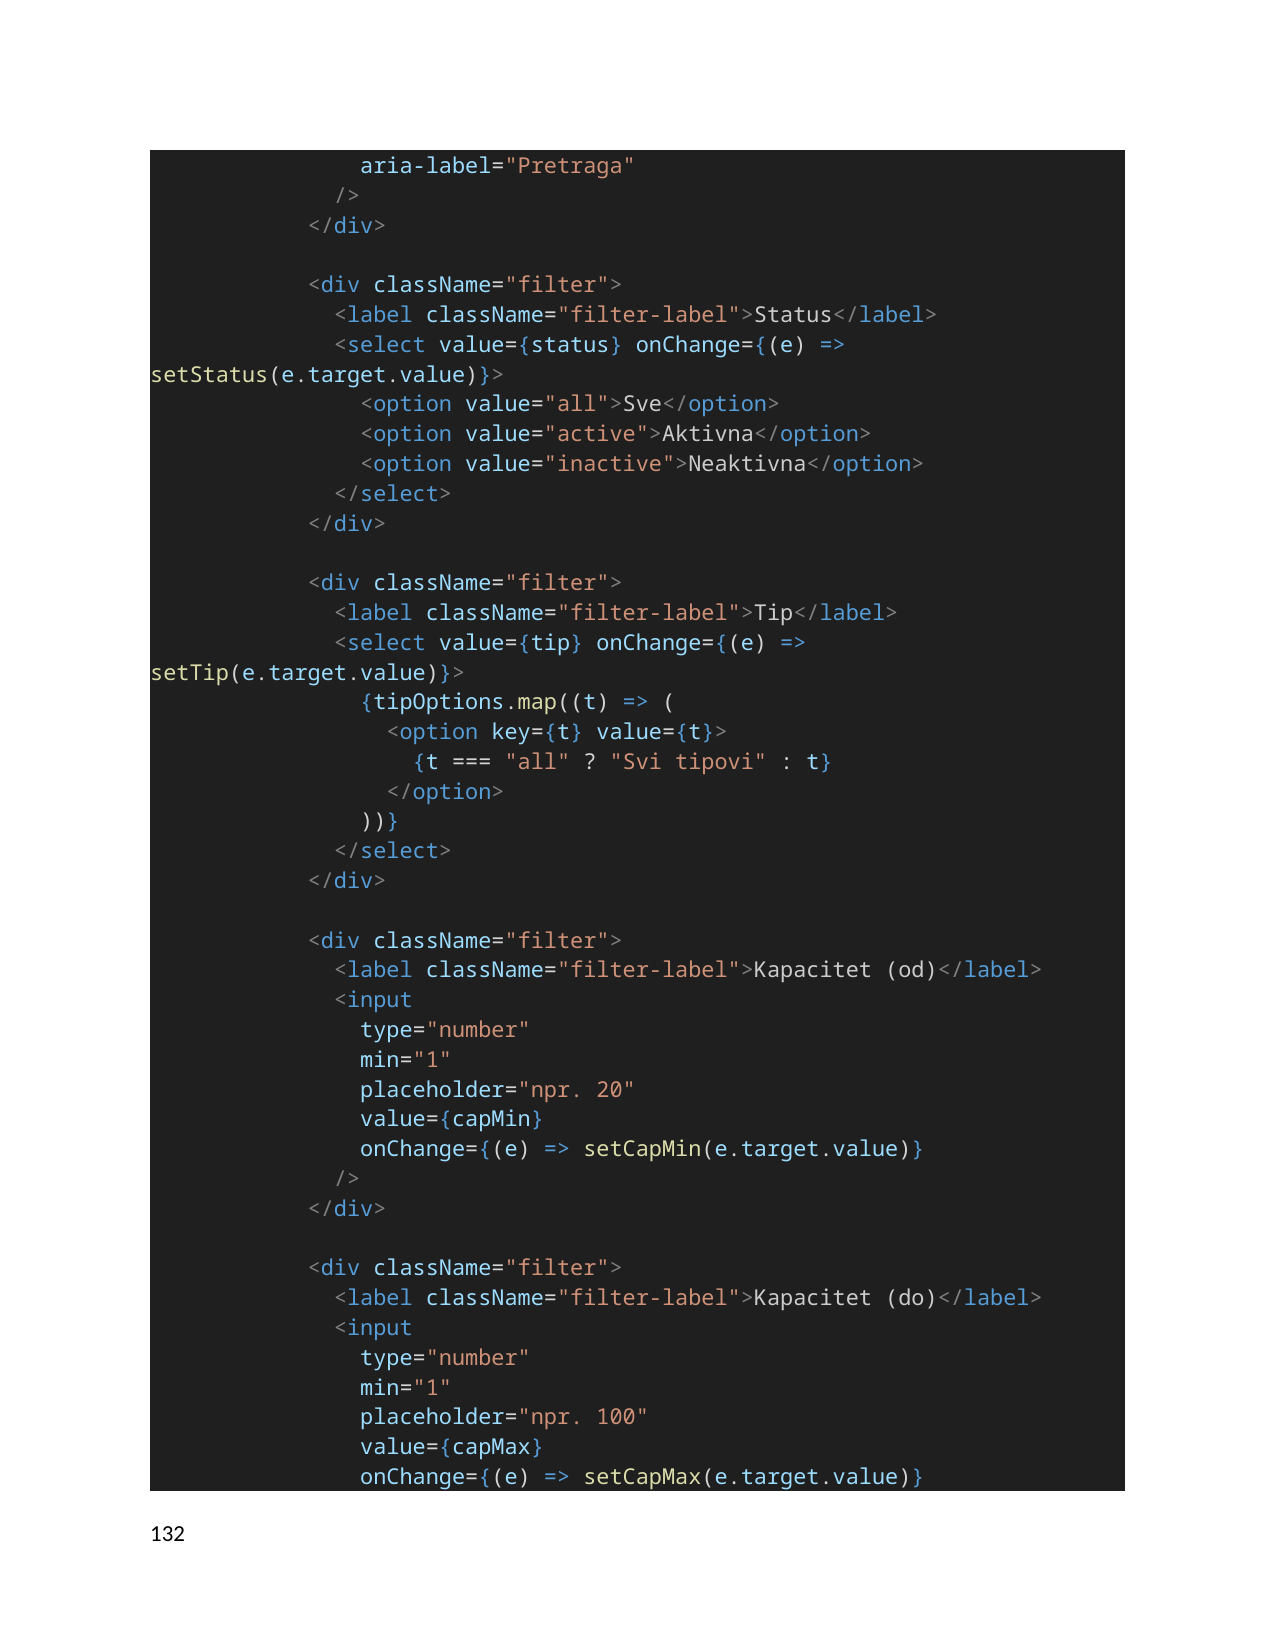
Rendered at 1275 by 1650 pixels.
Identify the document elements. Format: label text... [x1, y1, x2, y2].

text </select> [150, 478, 1125, 507]
text <input [150, 1312, 1125, 1342]
text <div className="filter"> [150, 1252, 1125, 1282]
text <label className="filter-label">Status</label> [150, 299, 1125, 329]
text aria-label="Pretraga" [150, 150, 1125, 180]
text type="number" [150, 1342, 1125, 1371]
text min="1" [150, 1044, 1125, 1073]
text <label className="filter-label">Kapacitet (do)</label> [150, 1282, 1125, 1312]
text <div className="filter"> [150, 567, 1125, 597]
text </div> [150, 1193, 1125, 1222]
text {tipOptions.map((t) => ( [150, 686, 1125, 716]
text </option> [150, 776, 1125, 805]
text value={capMin} [150, 1103, 1125, 1133]
text <option value="inactive">Neaktivna</option> [150, 448, 1125, 478]
text placeholder="npr. 100" [150, 1401, 1125, 1431]
text min="1" [150, 1371, 1125, 1401]
text type="number" [150, 1014, 1125, 1044]
text value={capMax} [150, 1431, 1125, 1461]
text <select value={tip} onChange={(e) => setTip(e.target.value)}> [150, 627, 1125, 686]
text <input [150, 984, 1125, 1014]
text <option value="active">Aktivna</option> [150, 418, 1125, 448]
text <div className="filter"> [150, 269, 1125, 299]
text <label className="filter-label">Kapacitet (od)</label> [150, 954, 1125, 984]
text </select> [150, 835, 1125, 865]
text </div> [150, 865, 1125, 895]
text </div> [150, 507, 1125, 537]
text <label className="filter-label">Tip</label> [150, 597, 1125, 627]
text <option key={t} value={t}> [150, 716, 1125, 746]
text placeholder="npr. 20" [150, 1073, 1125, 1103]
text {t === "all" ? "Svi tipovi" : t} [150, 746, 1125, 776]
text <select value={status} onChange={(e) => setStatus(e.target.value)}> [150, 329, 1125, 388]
text /> [150, 1163, 1125, 1193]
text ))} [150, 805, 1125, 835]
text </div> [150, 209, 1125, 239]
text onChange={(e) => setCapMax(e.target.value)} [150, 1461, 1125, 1491]
text <div className="filter"> [150, 924, 1125, 954]
text /> [150, 180, 1125, 209]
text onChange={(e) => setCapMin(e.target.value)} [150, 1133, 1125, 1163]
text <option value="all">Sve</option> [150, 388, 1125, 418]
